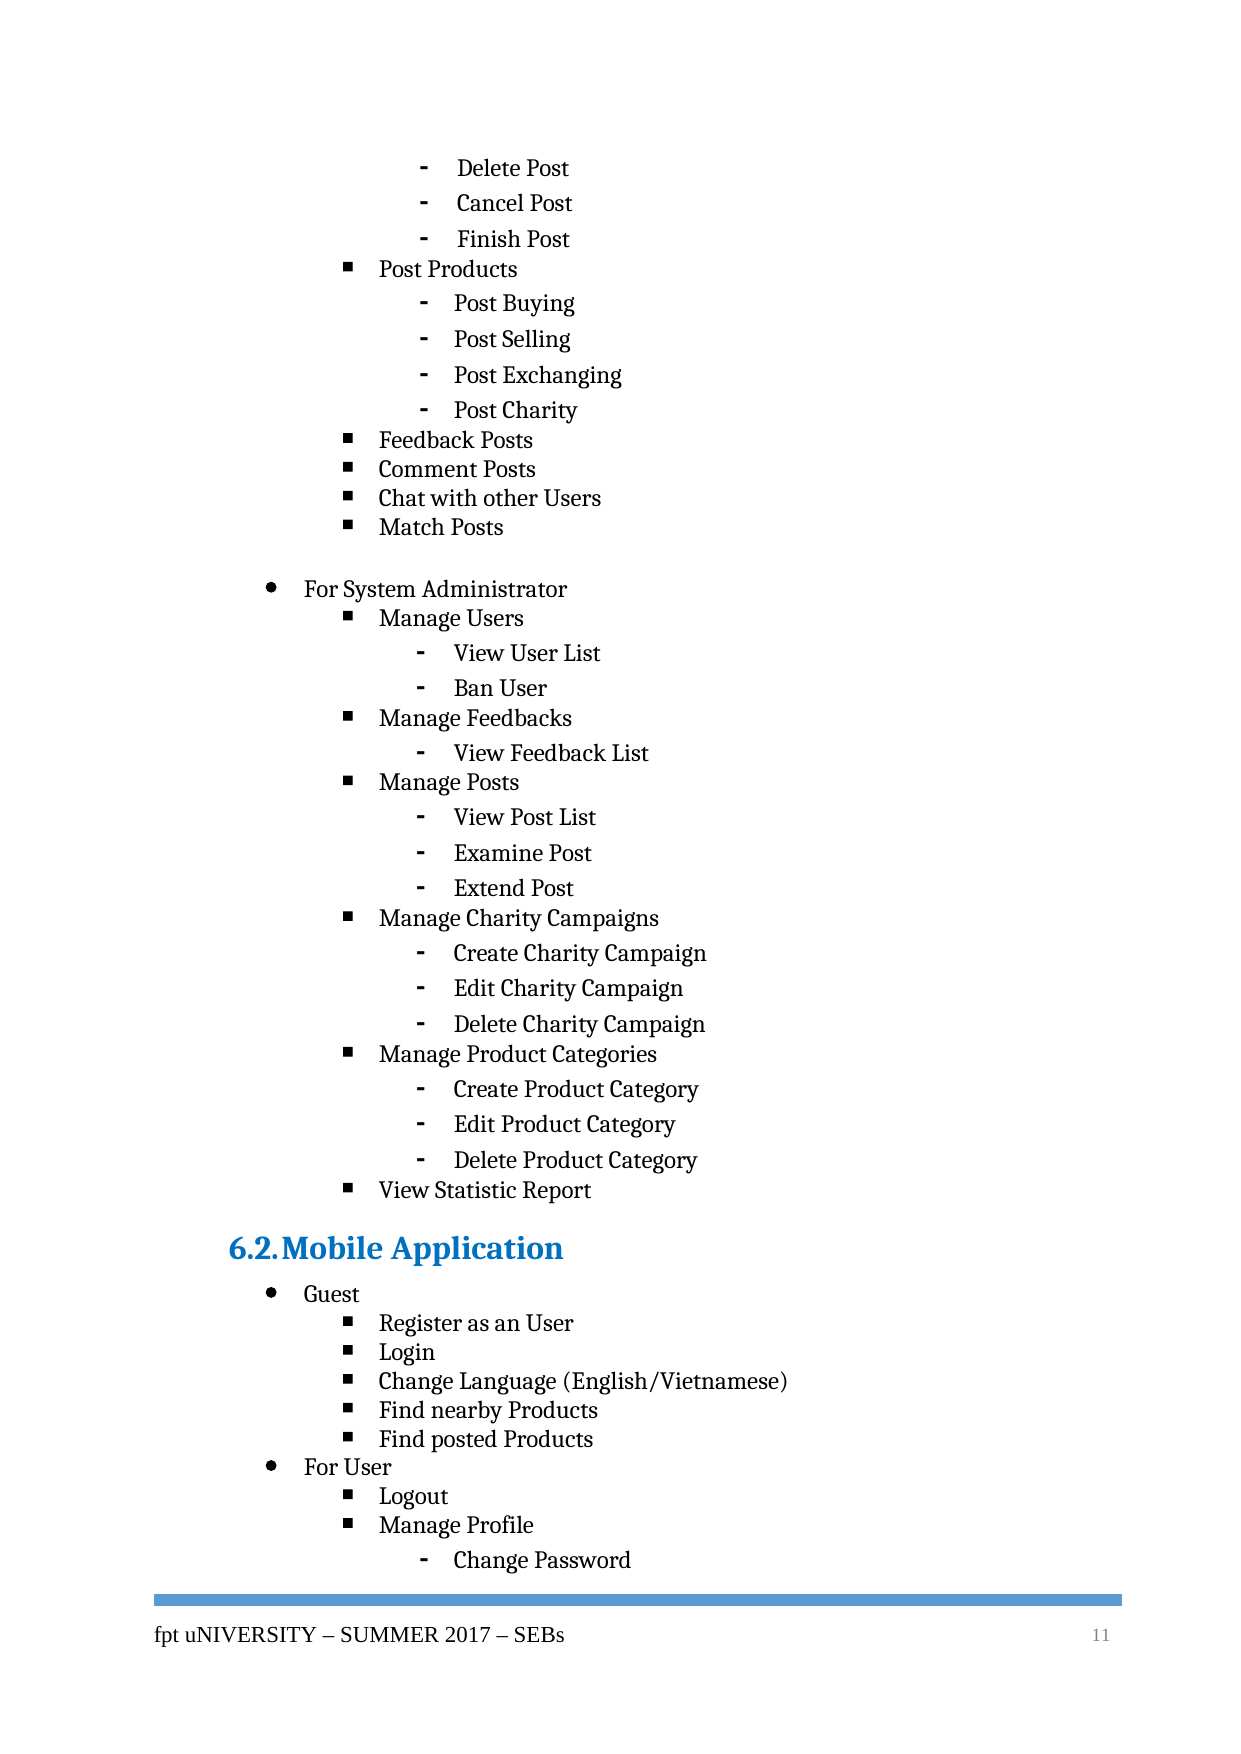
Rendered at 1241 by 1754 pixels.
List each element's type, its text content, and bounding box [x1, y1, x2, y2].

list Login [341, 1338, 1122, 1367]
list Cancel Post [419, 183, 1122, 219]
list For User [266, 1453, 1122, 1482]
list Post Products [341, 254, 1122, 283]
list Edit Product Category [416, 1104, 1122, 1140]
list Change Password [419, 1540, 1122, 1576]
list Create Product Category [416, 1069, 1122, 1104]
list Find posted Products [341, 1424, 1122, 1453]
list Post Charity [419, 390, 1122, 426]
list Manage Profile [341, 1511, 1122, 1540]
list View Post List [416, 797, 1122, 833]
list Manage Users [341, 604, 1122, 633]
list Find nearby Products [341, 1396, 1122, 1424]
list Extend Post [416, 868, 1122, 904]
list View Feedback List [416, 733, 1122, 768]
list Create Charity Campaign [416, 933, 1122, 968]
list Post Buying [419, 283, 1122, 319]
list Manage Feedbacks [341, 704, 1122, 733]
list Delete Charity Campaign [416, 1004, 1122, 1040]
list Comment Posts [341, 455, 1122, 484]
list Delete Post [419, 148, 1122, 183]
list Manage Charity Campaigns [341, 904, 1122, 933]
list Manage Posts [341, 768, 1122, 797]
list Logout [341, 1482, 1122, 1511]
list Register as an User [341, 1309, 1122, 1338]
list Guest [266, 1280, 1122, 1309]
list View Statistic Report [341, 1176, 1122, 1204]
list Ban User [416, 668, 1122, 704]
list Delete Product Category [416, 1140, 1122, 1176]
list Match Posts [341, 512, 1122, 541]
list Finish Post [419, 219, 1122, 254]
list Edit Charity Campaign [416, 968, 1122, 1004]
list Examine Post [416, 833, 1122, 868]
list Post Selling [419, 319, 1122, 355]
list For System Administrator [266, 575, 1122, 604]
list Chat with other Users [341, 484, 1122, 512]
list Change Language (English/Vietnamese) [341, 1367, 1122, 1396]
list Manage Product Categories [341, 1040, 1122, 1069]
text Mobile Application [228, 1229, 1122, 1268]
list Feedback Posts [341, 426, 1122, 455]
list Post Exchanging [419, 355, 1122, 390]
list View User List [416, 633, 1122, 668]
